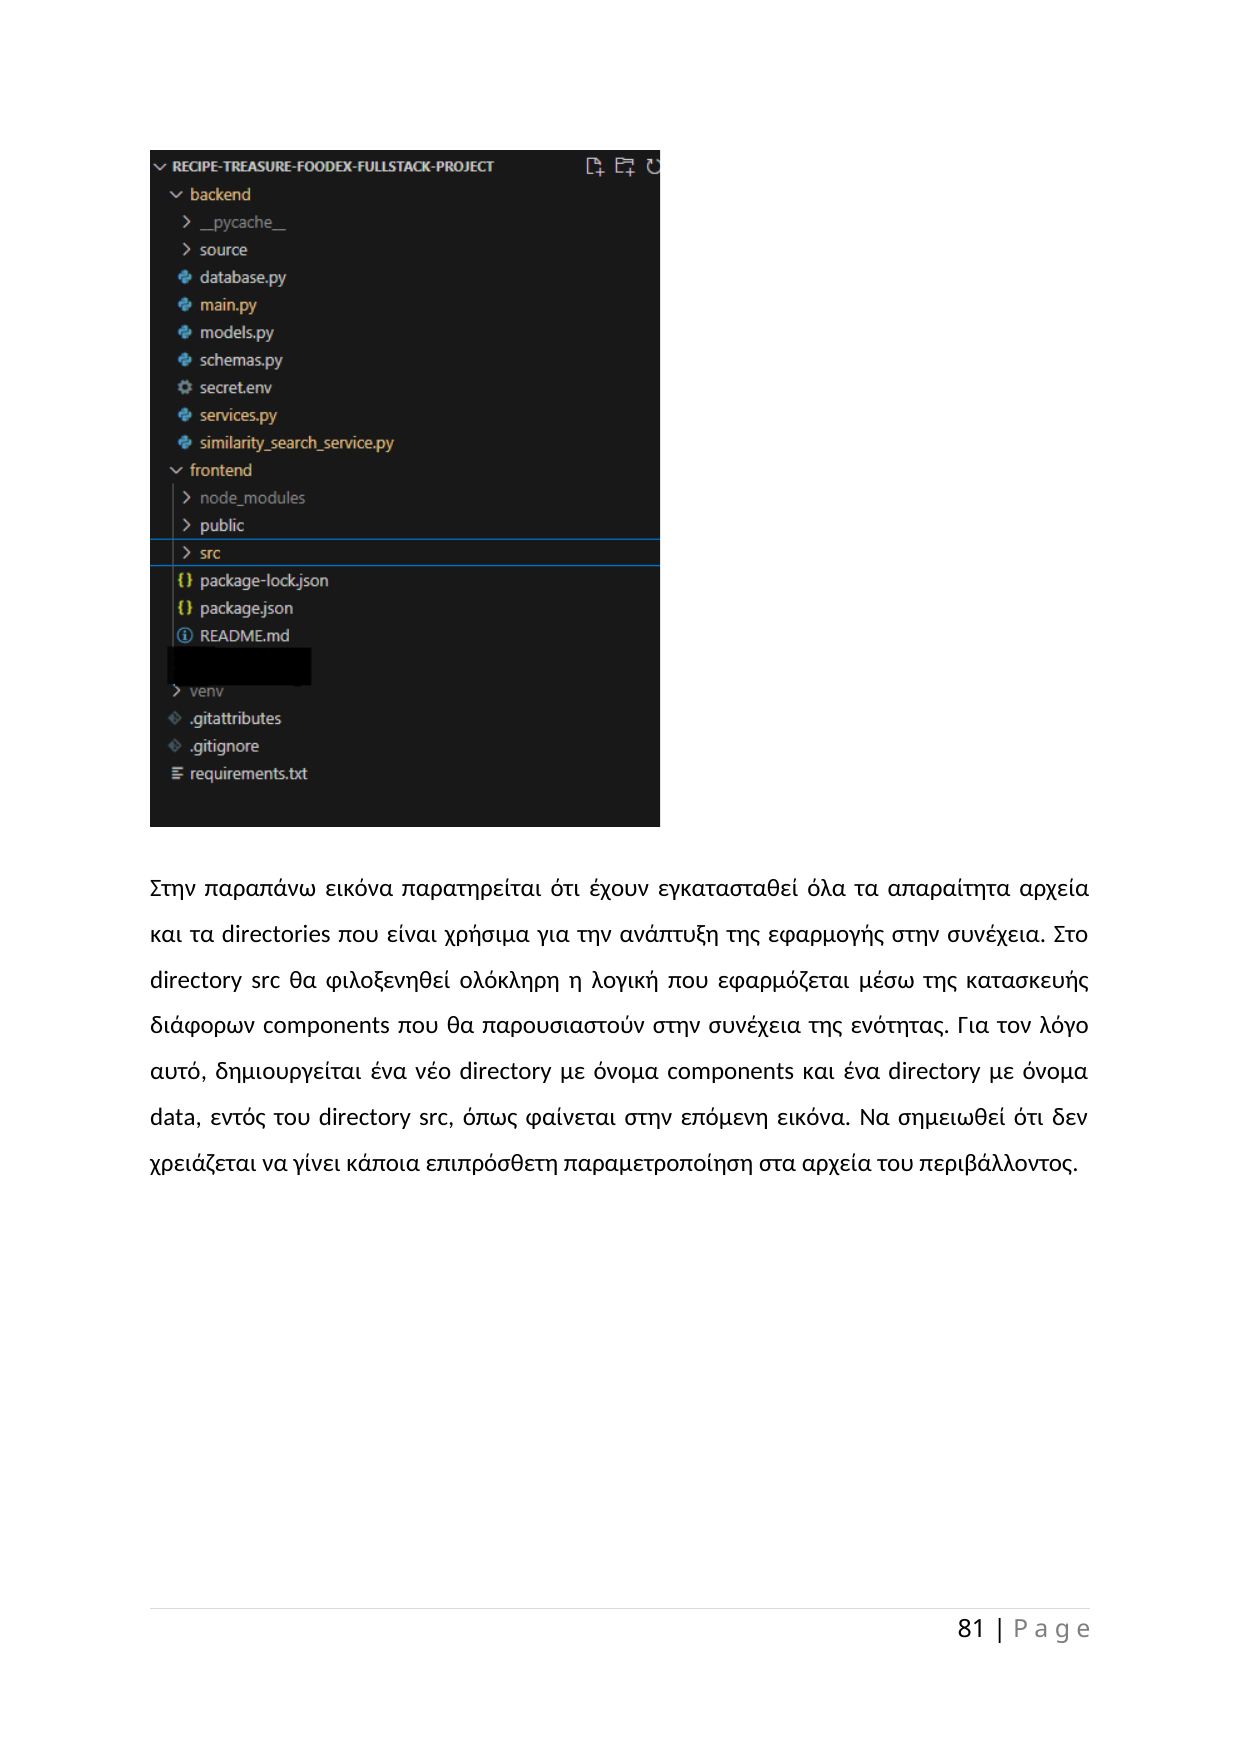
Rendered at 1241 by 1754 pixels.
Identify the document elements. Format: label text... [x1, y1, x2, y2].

picture [150, 150, 661, 827]
text Στην παραπάνω εικόνα παρατηρείται ότι έχουν εγκατασταθεί όλα τα απαραίτητα αρχεία και τα directories που είναι χρήσιμα για την ανάπτυξη της εφαρμογής στην συνέχεια. Στο directory src θα φιλοξενηθεί ολόκληρη η λογική που εφαρμόζεται μέσω της κατασκευής διάφορων components που θα παρουσιαστούν στην συνέχεια της ενότητας. Για τον λόγο αυτό, δημιουργείται ένα νέο directory με όνομα components και ένα directory με όνομα data, εντός του directory src, όπως φαίνεται στην επόμενη εικόνα. Να σημειωθεί ότι δεν χρειάζεται να γίνει κάποια επιπρόσθετη παραμετροποίηση στα αρχεία του περιβάλλοντος. [150, 872, 1090, 1177]
